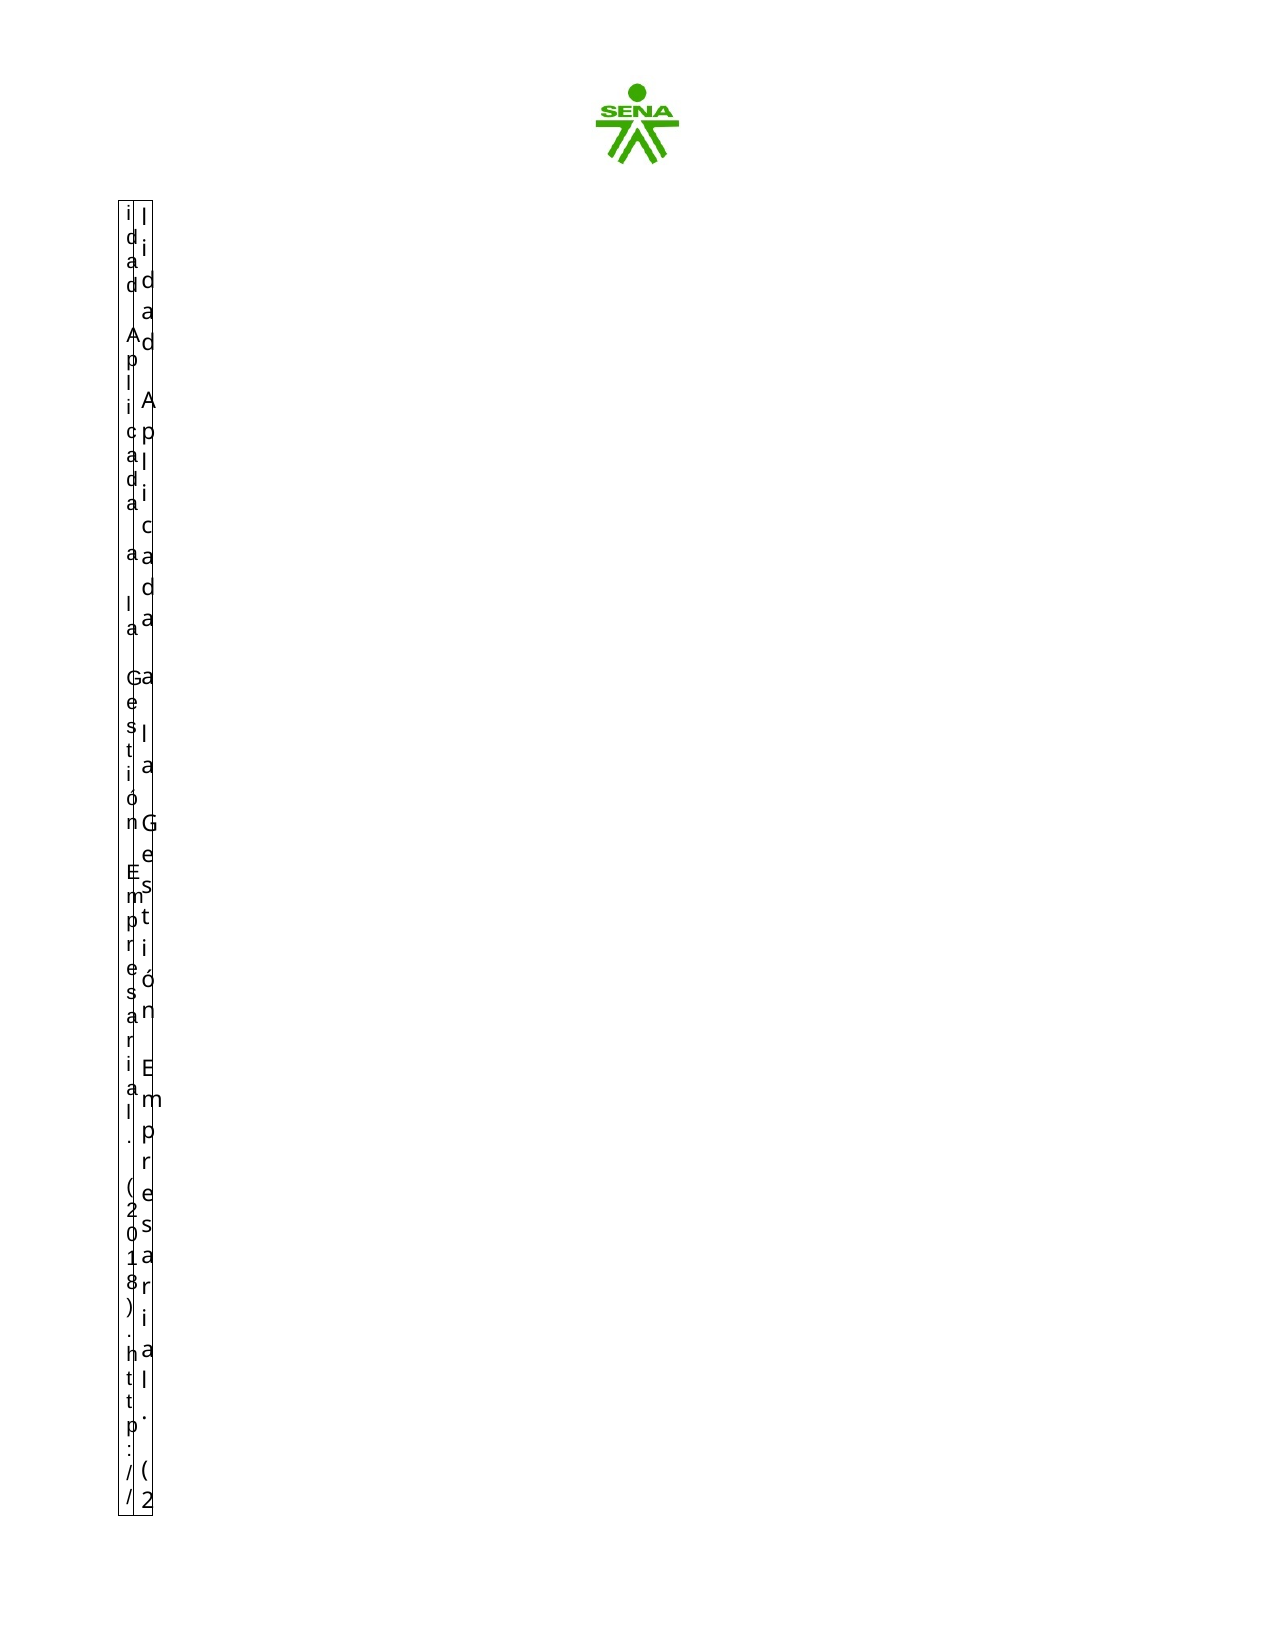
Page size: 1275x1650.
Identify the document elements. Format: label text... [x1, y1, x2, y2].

table_cell Calidad Aplicada a la Gestión Empresarial. (2018)https://calidadaplicagestionempresarial.blogspot.com/2018/09/ [134, 201, 152, 1515]
table_cell Calidad Aplicada a la Gestión Empresarial. (2018).http://calidadaplicagestionempresarial.blogspot.com/2018/11/tema-4-sistemas-de-calidad.html [119, 201, 133, 1515]
picture [591, 75, 684, 174]
